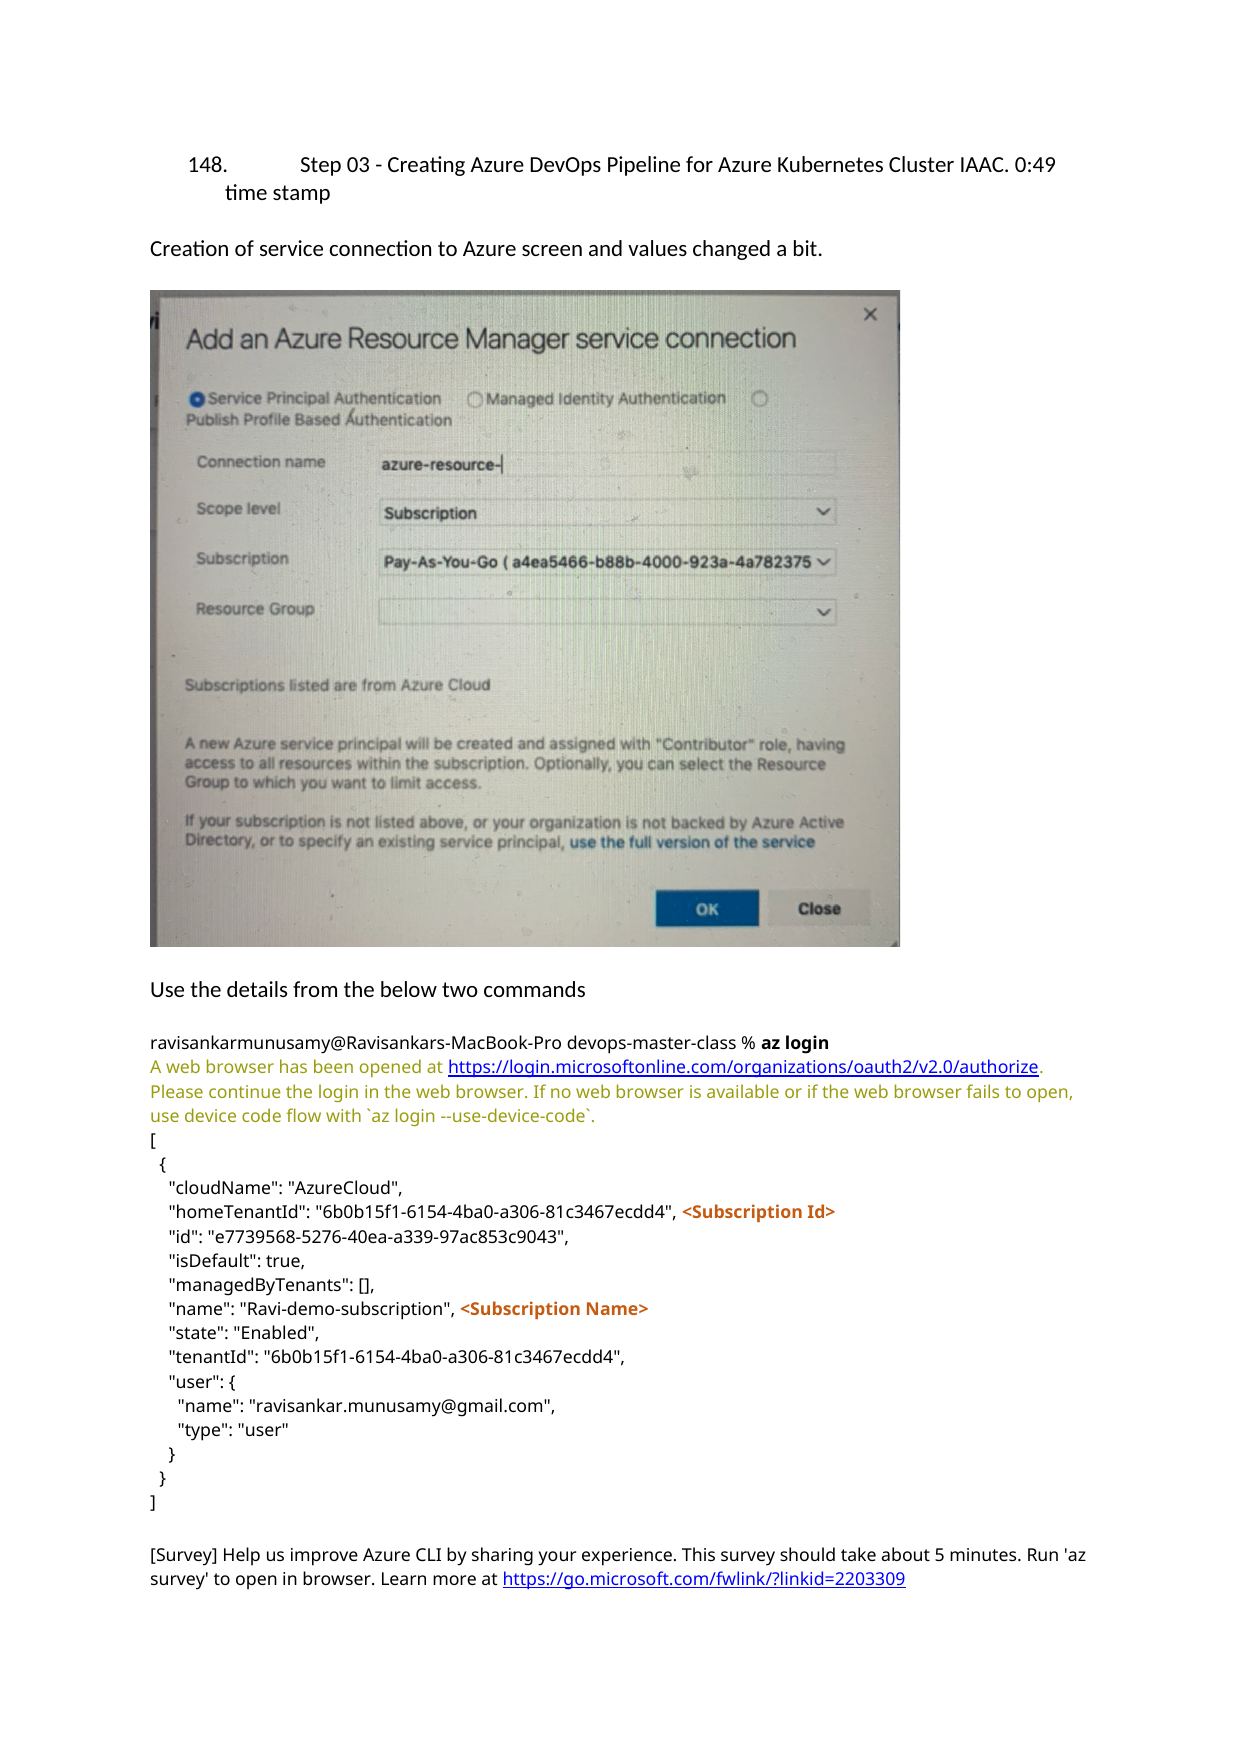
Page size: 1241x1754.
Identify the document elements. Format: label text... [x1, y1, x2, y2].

text } [150, 1442, 1090, 1466]
picture [150, 290, 901, 947]
text "isDefault": true, [150, 1248, 1090, 1272]
text ravisankarmunusamy@Ravisankars-MacBook-Pro devops-master-class % az login [150, 1031, 1090, 1055]
text "tenantId": "6b0b15f1-6154-4ba0-a306-81c3467ecdd4", [150, 1345, 1090, 1369]
text "name": "ravisankar.munusamy@gmail.com", [150, 1393, 1090, 1417]
text ] [150, 1490, 1090, 1514]
text "managedByTenants": [], [150, 1272, 1090, 1297]
text [ [150, 1127, 1090, 1152]
text "id": "e7739568-5276-40ea-a339-97ac853c9043", [150, 1224, 1090, 1248]
list Step 03 - Creating Azure DevOps Pipeline for Azure Kubernetes Cluster IAAC. 0:49 time stamp [187, 150, 1090, 206]
text "state": "Enabled", [150, 1321, 1090, 1345]
text "homeTenantId": "6b0b15f1-6154-4ba0-a306-81c3467ecdd4", <Subscription Id> [150, 1200, 1090, 1224]
text Use the details from the below two commands [150, 975, 1090, 1003]
text "name": "Ravi-demo-subscription", <Subscription Name> [150, 1297, 1090, 1321]
text { [150, 1152, 1090, 1176]
text "cloudName": "AzureCloud", [150, 1176, 1090, 1200]
text [Survey] Help us improve Azure CLI by sharing your experience. This survey should take about 5 minutes. Run 'az survey' to open in browser. Learn more at https://go.microsoft.com/fwlink/?linkid=2203309 [150, 1542, 1090, 1590]
text A web browser has been opened at https://login.microsoftonline.com/organizations/oauth2/v2.0/authorize. Please continue the login in the web browser. If no web browser is available or if the web browser fails to open, use device code flow with `az login --use-device-code`. [150, 1055, 1090, 1127]
text Creation of service connection to Azure screen and values changed a bit. [150, 234, 1090, 262]
text } [150, 1466, 1090, 1490]
text "user": { [150, 1369, 1090, 1393]
text "type": "user" [150, 1417, 1090, 1442]
